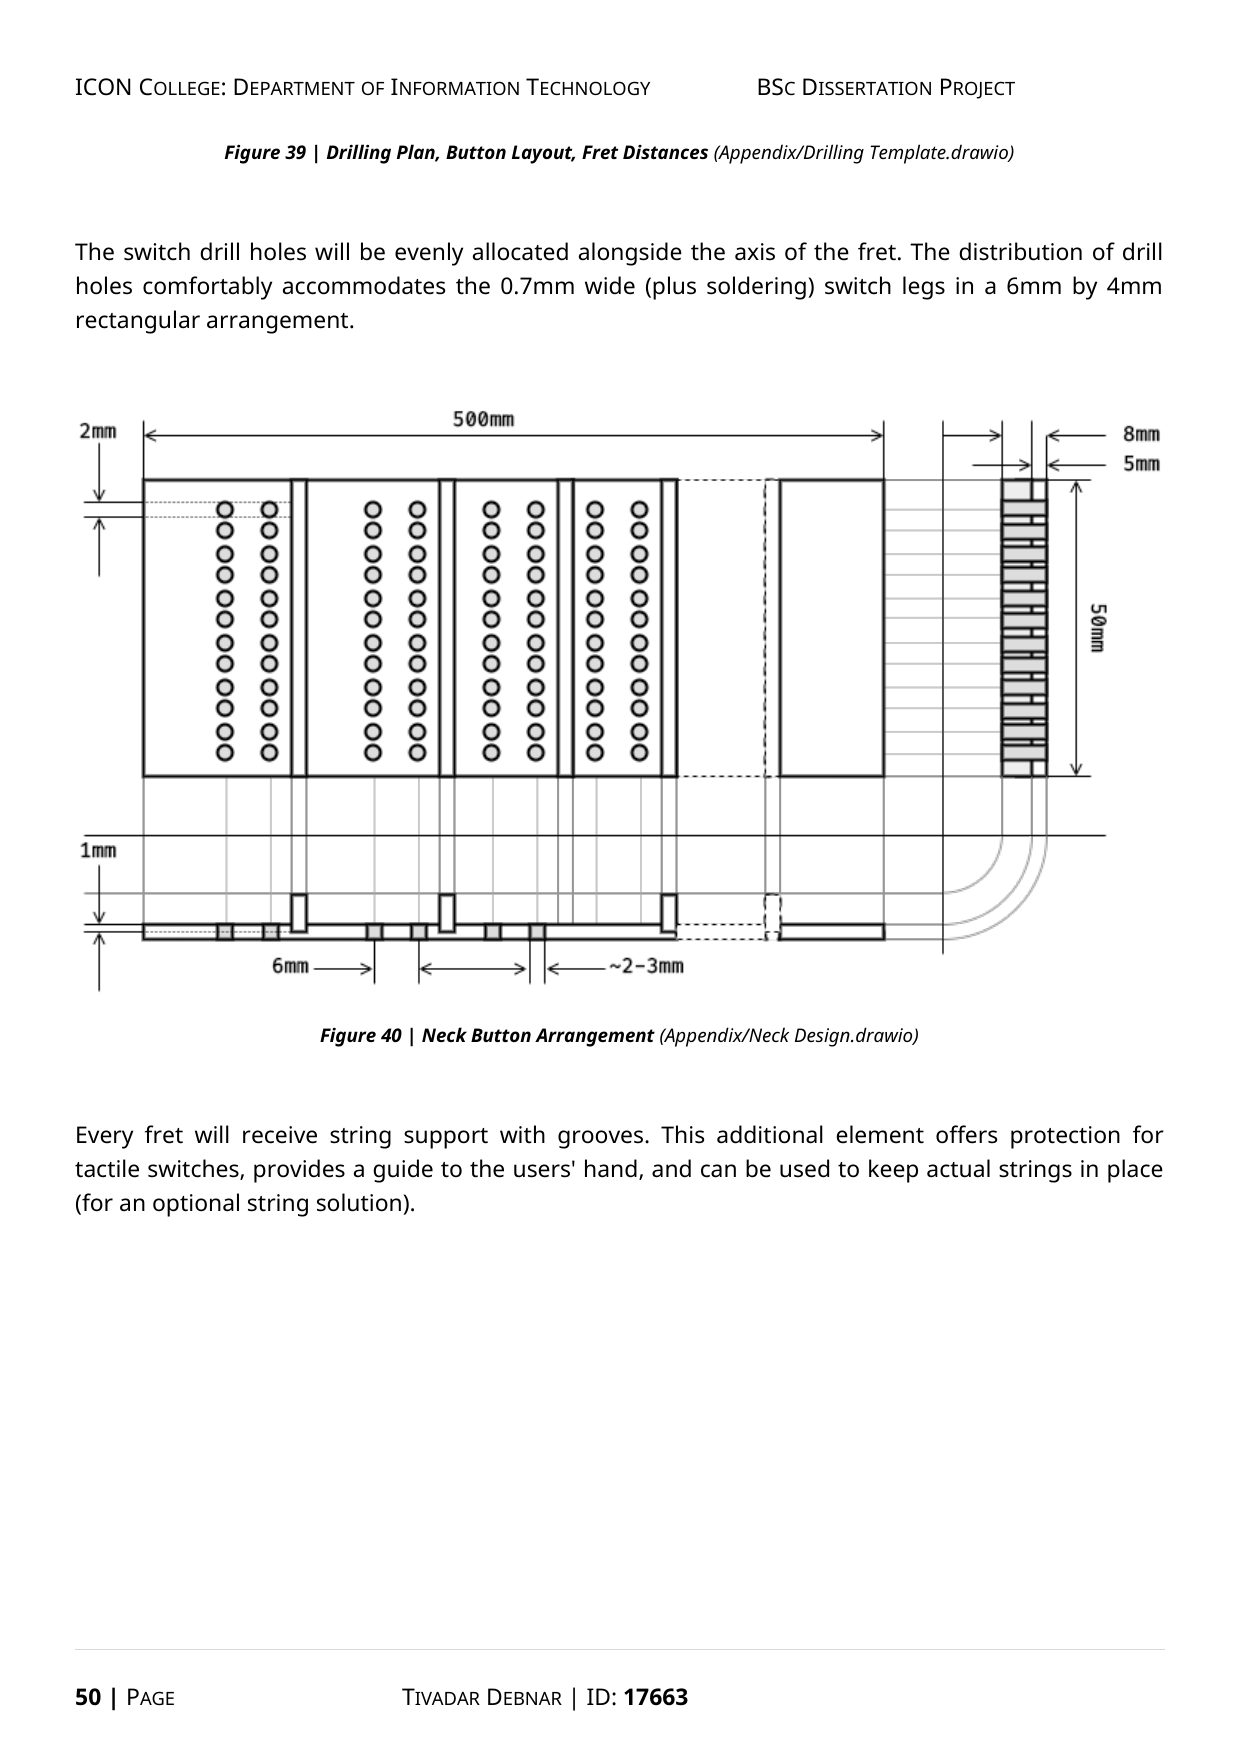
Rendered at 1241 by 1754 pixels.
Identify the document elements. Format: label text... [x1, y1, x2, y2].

text Figure 40 | Neck Button Arrangement (Appendix/Neck Design.drawio) [75, 1023, 1165, 1048]
picture [75, 404, 1166, 1004]
text Every fret will receive string support with grooves. This additional element offers protection for tactile switches, provides a guide to the users' hand, and can be used to keep actual strings in place (for an optional string solution). [75, 1119, 1165, 1218]
text Figure 39 | Drilling Plan, Button Layout, Fret Distances (Appendix/Drilling Template.drawio) [75, 139, 1165, 165]
text The switch drill holes will be evenly allocated alongside the axis of the fret. The distribution of drill holes comfortably accommodates the 0.7mm wide (plus soldering) switch legs in a 6mm by 4mm rectangular arrangement. [75, 236, 1165, 335]
